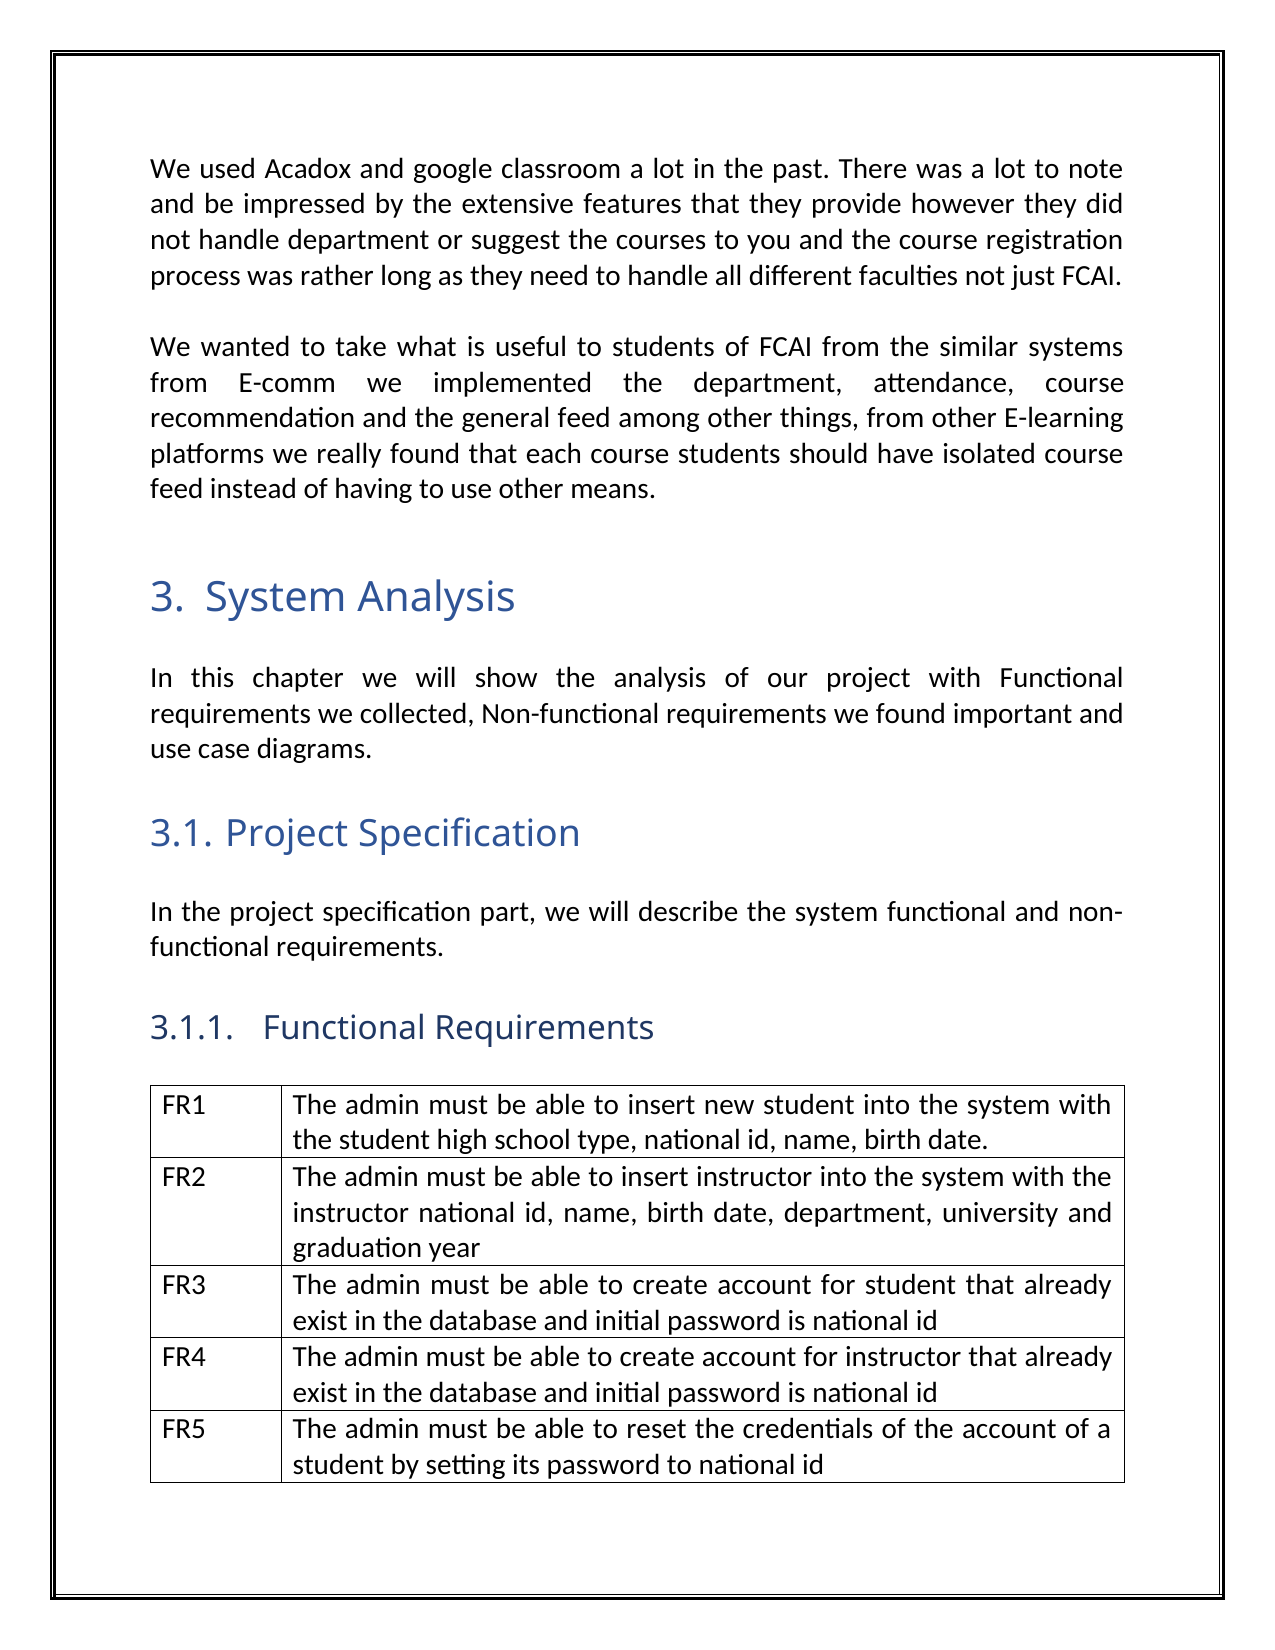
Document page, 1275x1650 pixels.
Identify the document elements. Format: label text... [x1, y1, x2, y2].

text In the project specification part, we will describe the system functional and non-functional requirements. [150, 893, 1125, 964]
table_cell The admin must be able to create account for student that already exist in the database and initial password is national id [282, 1266, 1124, 1337]
table_cell FR4 [151, 1338, 281, 1409]
table_cell FR2 [151, 1158, 281, 1265]
subtitle System Analysis [150, 567, 1125, 624]
table_cell FR5 [151, 1411, 281, 1482]
subtitle Project Specification [150, 806, 1125, 857]
text In this chapter we will show the analysis of our project with Functional requirements we collected, Non-functional requirements we found important and use case diagrams. [150, 659, 1125, 766]
table_cell FR3 [151, 1266, 281, 1337]
subtitle Functional Requirements [150, 1004, 1125, 1049]
text We wanted to take what is useful to students of FCAI from the similar systems from E-comm we implemented the department, attendance, course recommendation and the general feed among other things, from other E-learning platforms we really found that each course students should have isolated course feed instead of having to use other means. [150, 328, 1125, 506]
table_cell The admin must be able to insert instructor into the system with the instructor national id, name, birth date, department, university and graduation year [282, 1158, 1124, 1265]
text We used Acadox and google classroom a lot in the past. There was a lot to note and be impressed by the extensive features that they provide however they did not handle department or suggest the courses to you and the course registration process was rather long as they need to handle all different faculties not just FCAI. [150, 150, 1125, 292]
table_cell The admin must be able to create account for instructor that already exist in the database and initial password is national id [282, 1338, 1124, 1409]
table_header FR1 [151, 1086, 281, 1157]
table_header The admin must be able to insert new student into the system with the student high school type, national id, name, birth date. [282, 1086, 1124, 1157]
table_cell The admin must be able to reset the credentials of the account of a student by setting its password to national id [282, 1411, 1124, 1482]
